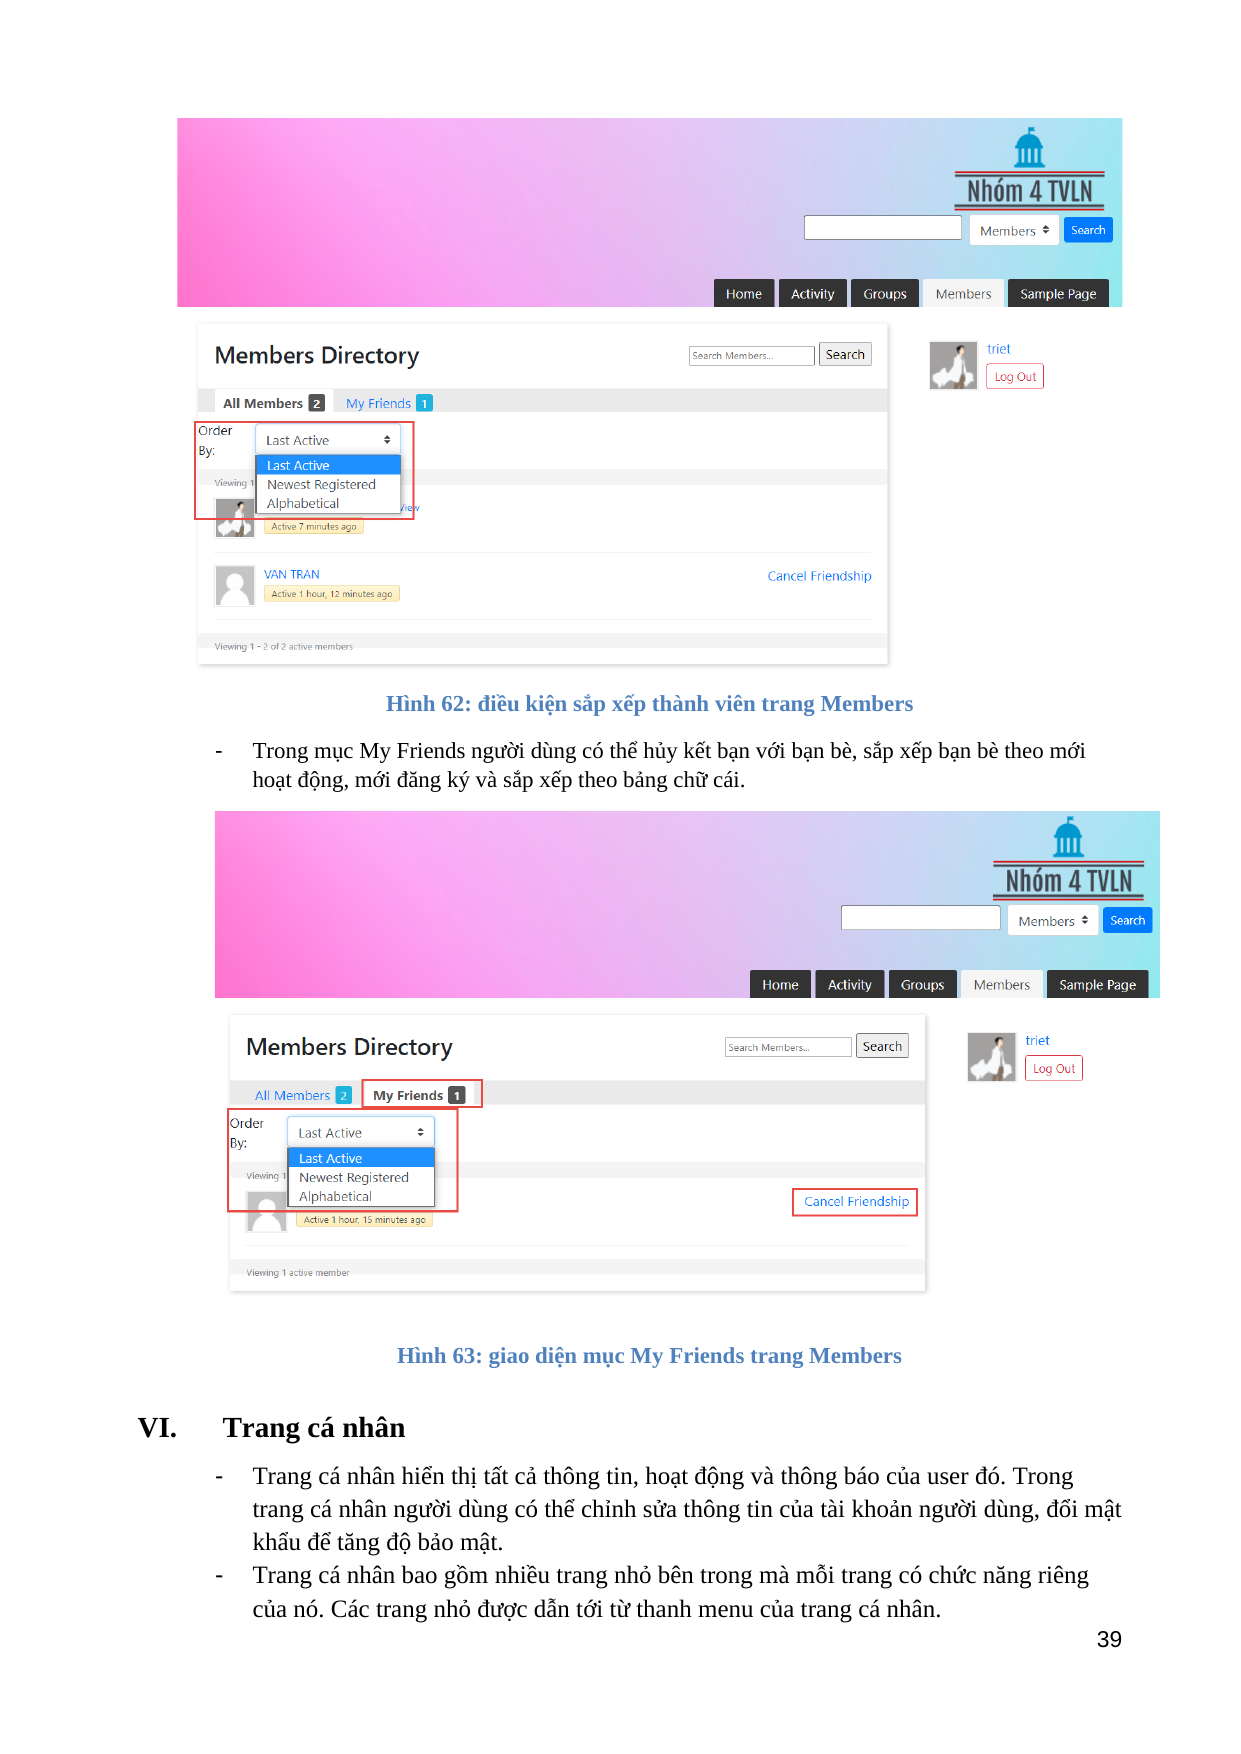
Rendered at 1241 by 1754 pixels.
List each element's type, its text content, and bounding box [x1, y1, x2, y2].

subtitle Trang cá nhân [177, 1410, 1122, 1444]
text Hình 63: giao diện mục My Friends trang Members [177, 1342, 1122, 1369]
list Trong mục My Friends người dùng có thể hủy kết bạn với bạn bè, sắp xếp bạn bè theo mới hoạt động, mới đăng ký và sắp xếp theo bảng chữ cái. [215, 737, 1122, 792]
list Trang cá nhân hiển thị tất cả thông tin, hoạt động và thông báo của user đó. Trong trang cá nhân người dùng có thể chỉnh sửa thông tin của tài khoản người dùng, đổi mật khẩu để tăng độ bảo mật. [215, 1461, 1122, 1556]
picture [214, 811, 1160, 1339]
list Trang cá nhân bao gồm nhiều trang nhỏ bên trong mà mỗi trang có chức năng riêng của nó. Các trang nhỏ được dẫn tới từ thanh menu của trang cá nhân. [215, 1561, 1122, 1622]
picture [177, 118, 1123, 687]
text Hình 62: điều kiện sắp xếp thành viên trang Members [177, 690, 1122, 716]
